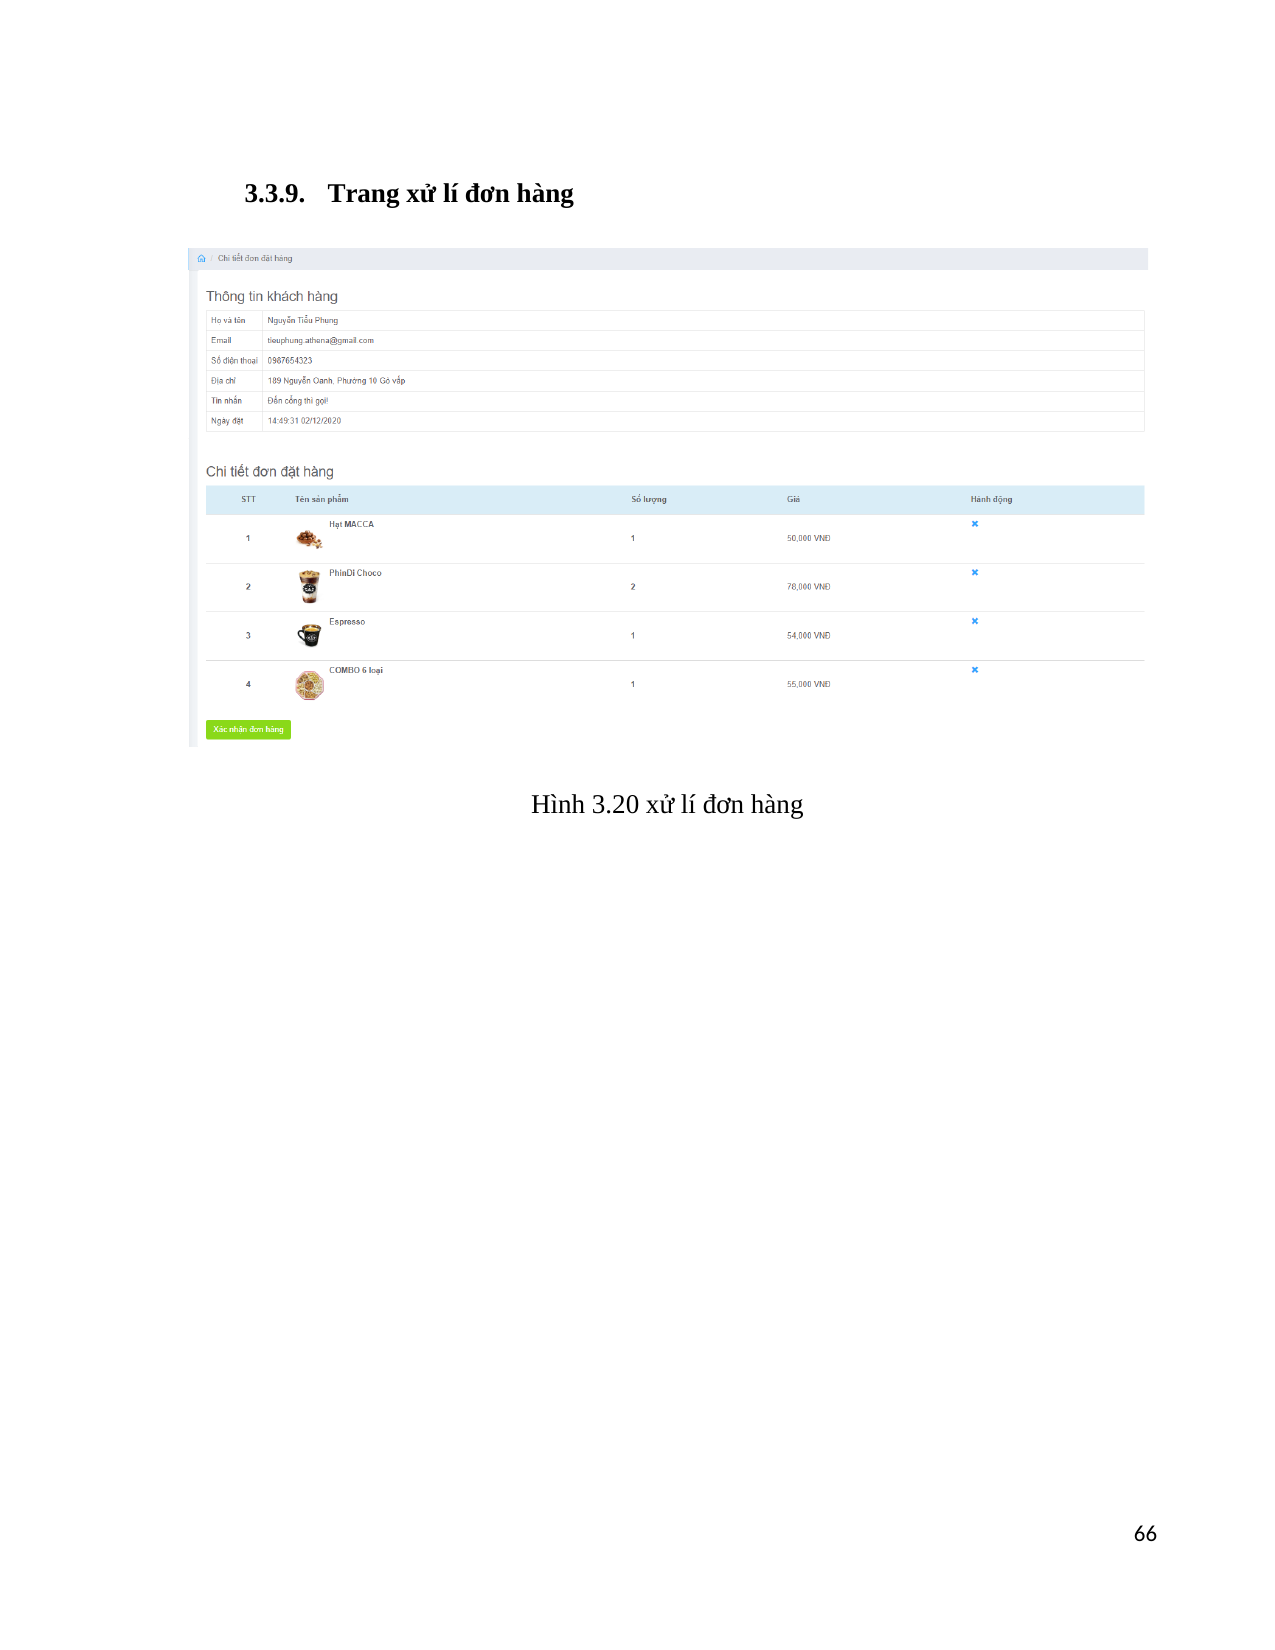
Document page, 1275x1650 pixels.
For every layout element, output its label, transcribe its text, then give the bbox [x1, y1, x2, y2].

picture [188, 248, 1149, 747]
table_cell Hình 3.20 xử lí đơn hàng [177, 776, 1157, 849]
list Trang xử lí đơn hàng [244, 177, 1157, 208]
table_header [177, 236, 1157, 776]
